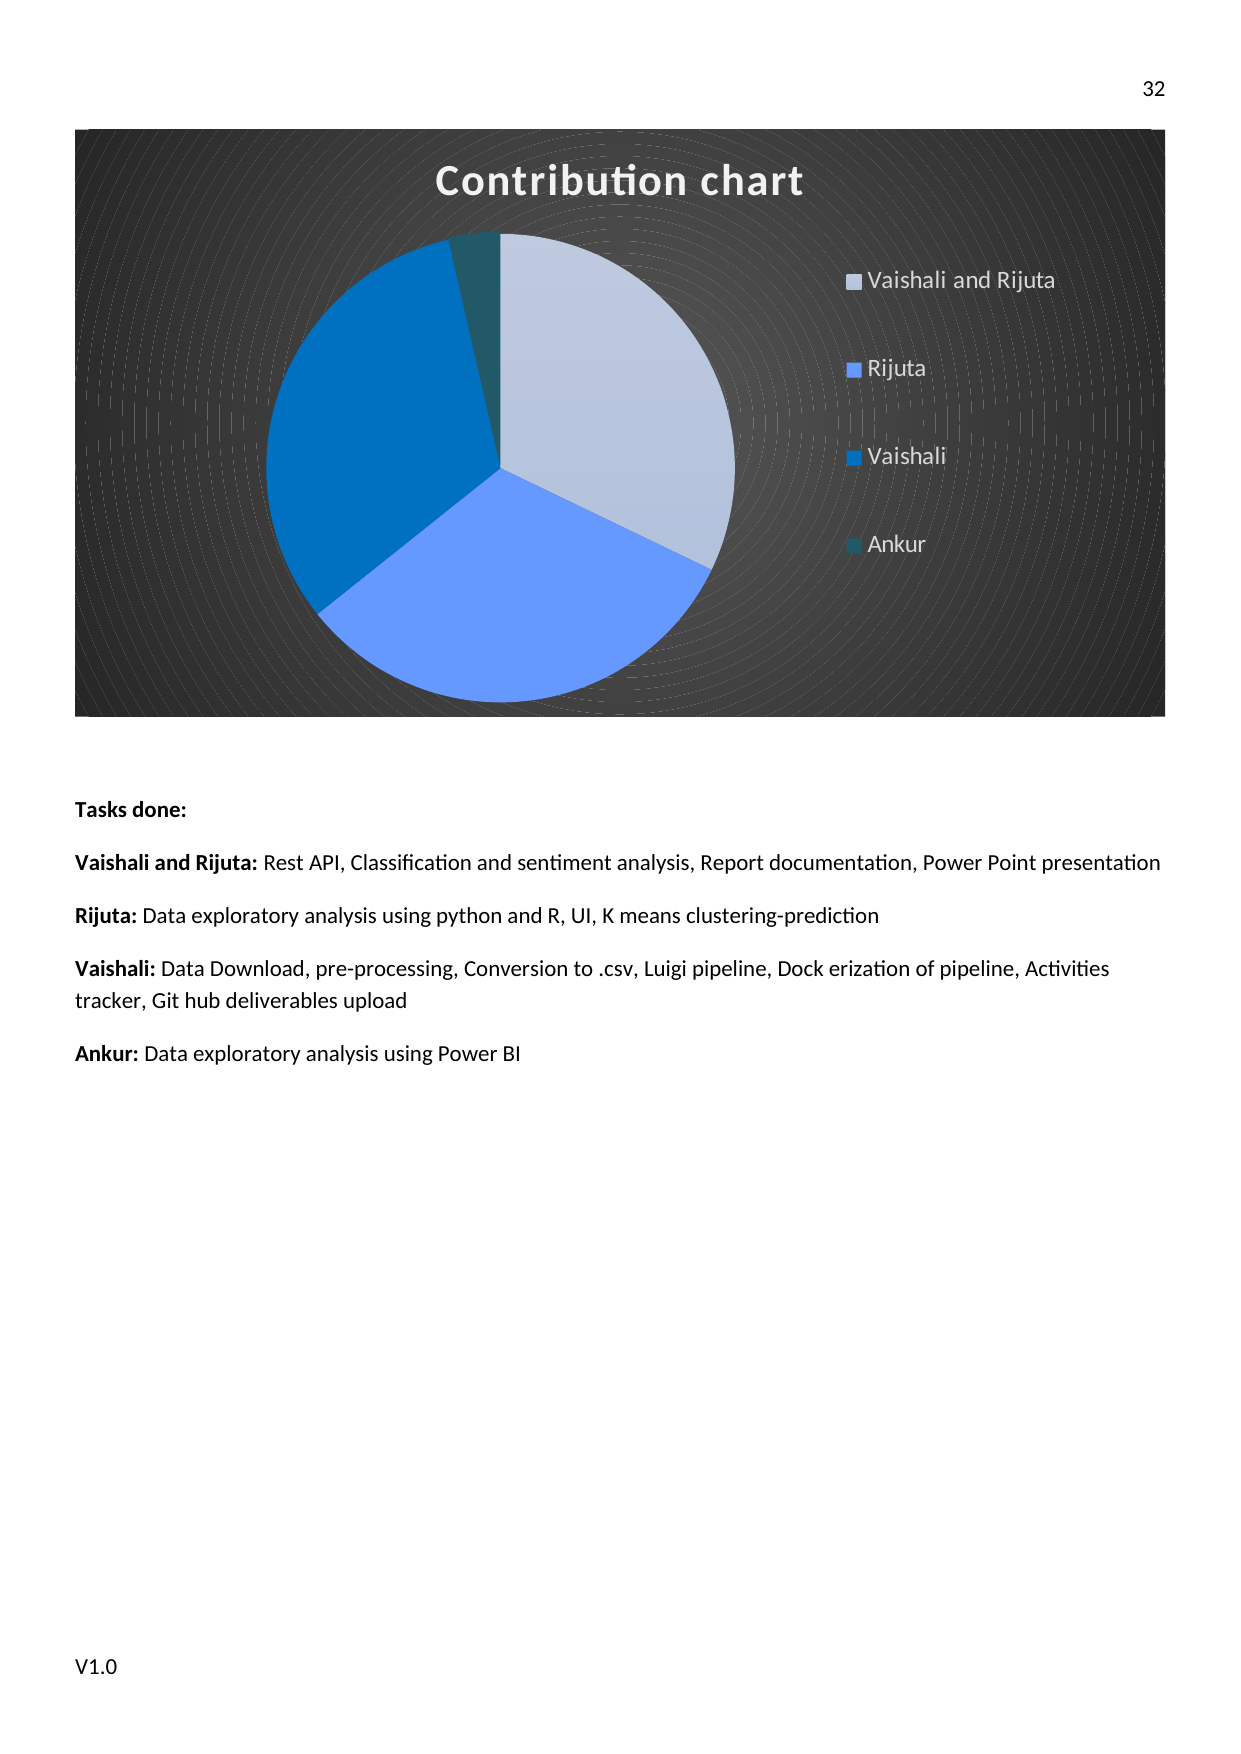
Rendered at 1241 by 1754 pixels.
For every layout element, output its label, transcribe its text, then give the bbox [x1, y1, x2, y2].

text Vaishali and Rijuta: Rest API, Classification and sentiment analysis, Report documentation, Power Point presentation [75, 848, 1165, 876]
text Tasks done: [75, 795, 1165, 823]
text Vaishali: Data Download, pre-processing, Conversion to .csv, Luigi pipeline, Dock erization of pipeline, Activities tracker, Git hub deliverables upload [75, 954, 1165, 1014]
text Rijuta: Data exploratory analysis using python and R, UI, K means clustering-prediction [75, 901, 1165, 929]
text Ankur: Data exploratory analysis using Power BI [75, 1039, 1165, 1067]
